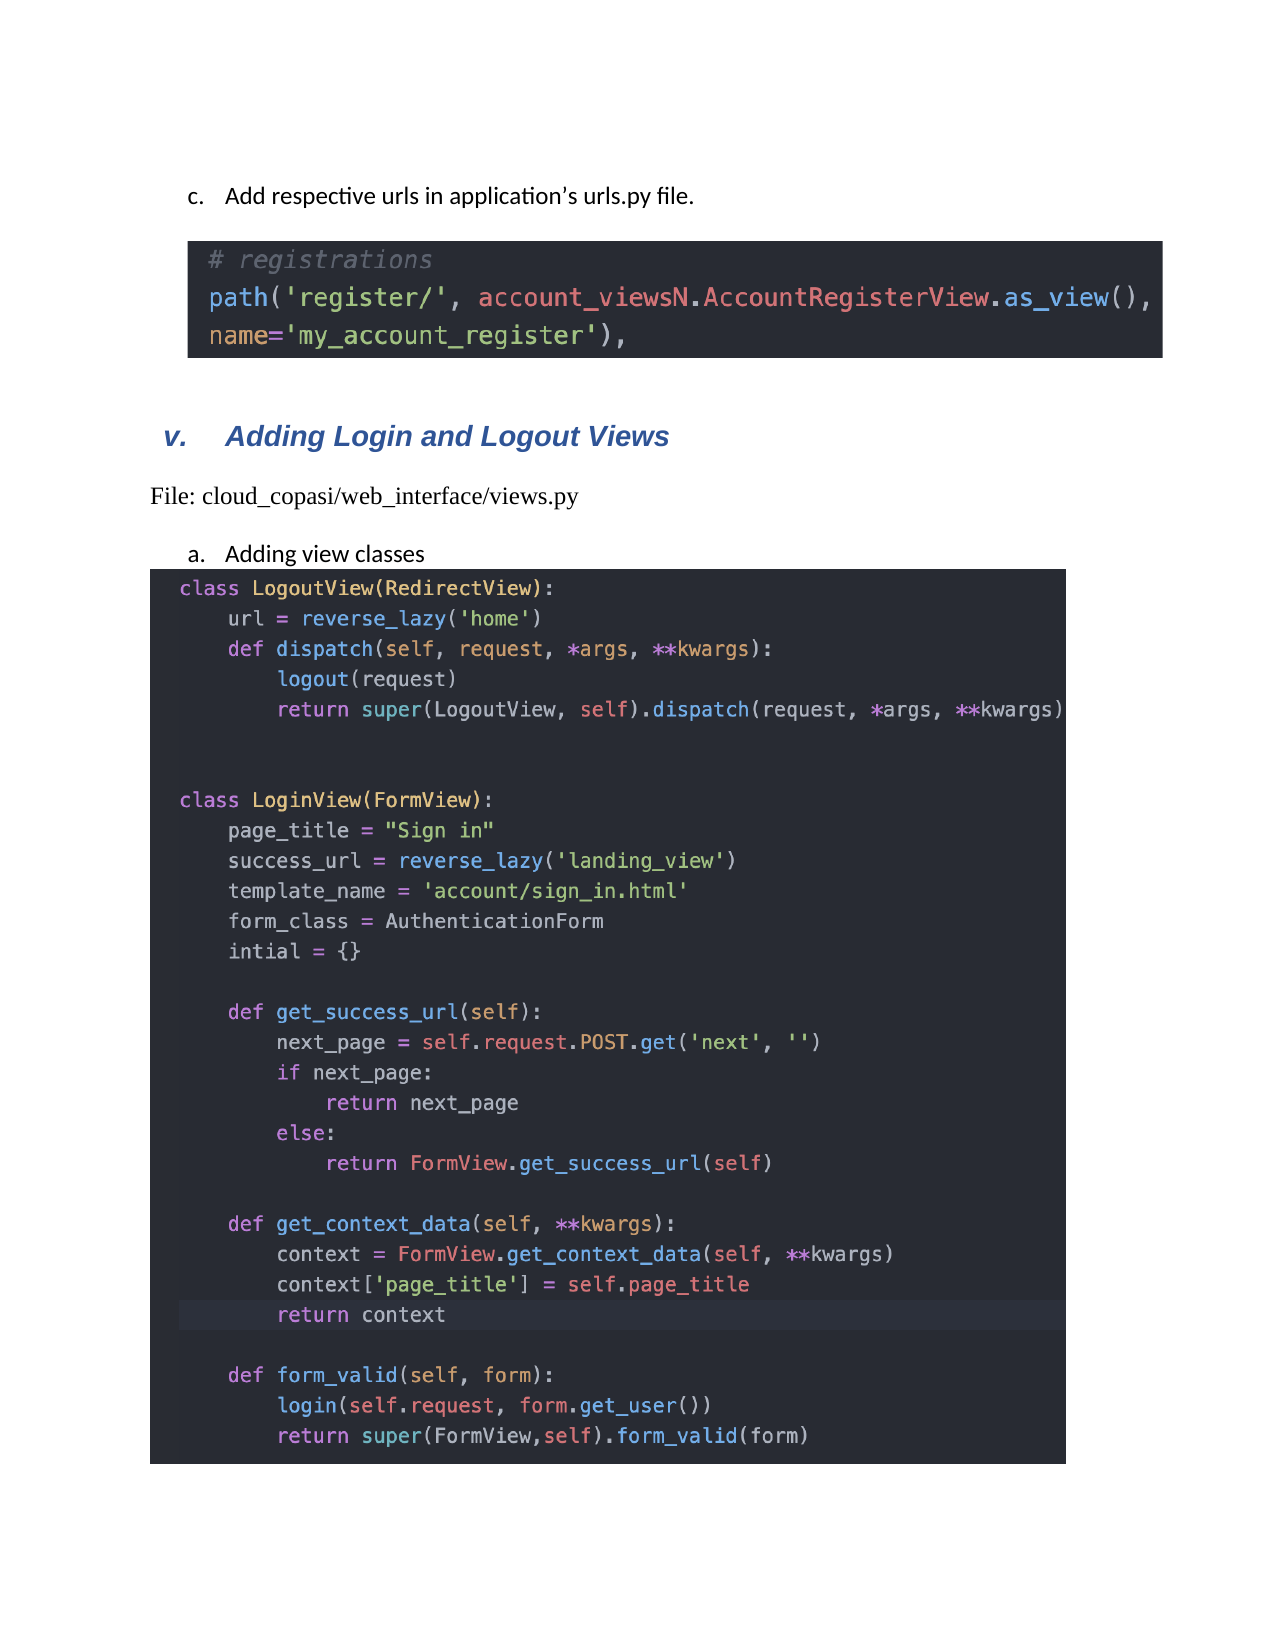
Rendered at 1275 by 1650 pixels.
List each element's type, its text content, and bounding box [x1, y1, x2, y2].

subtitle Adding Login and Logout Views [187, 419, 1125, 452]
picture [187, 241, 1163, 358]
text File: cloud_copasi/web_interface/views.py [150, 481, 1125, 510]
list Adding view classes [187, 539, 1125, 569]
picture [150, 569, 1066, 1464]
list Add respective urls in application’s urls.py file. [187, 181, 1125, 211]
